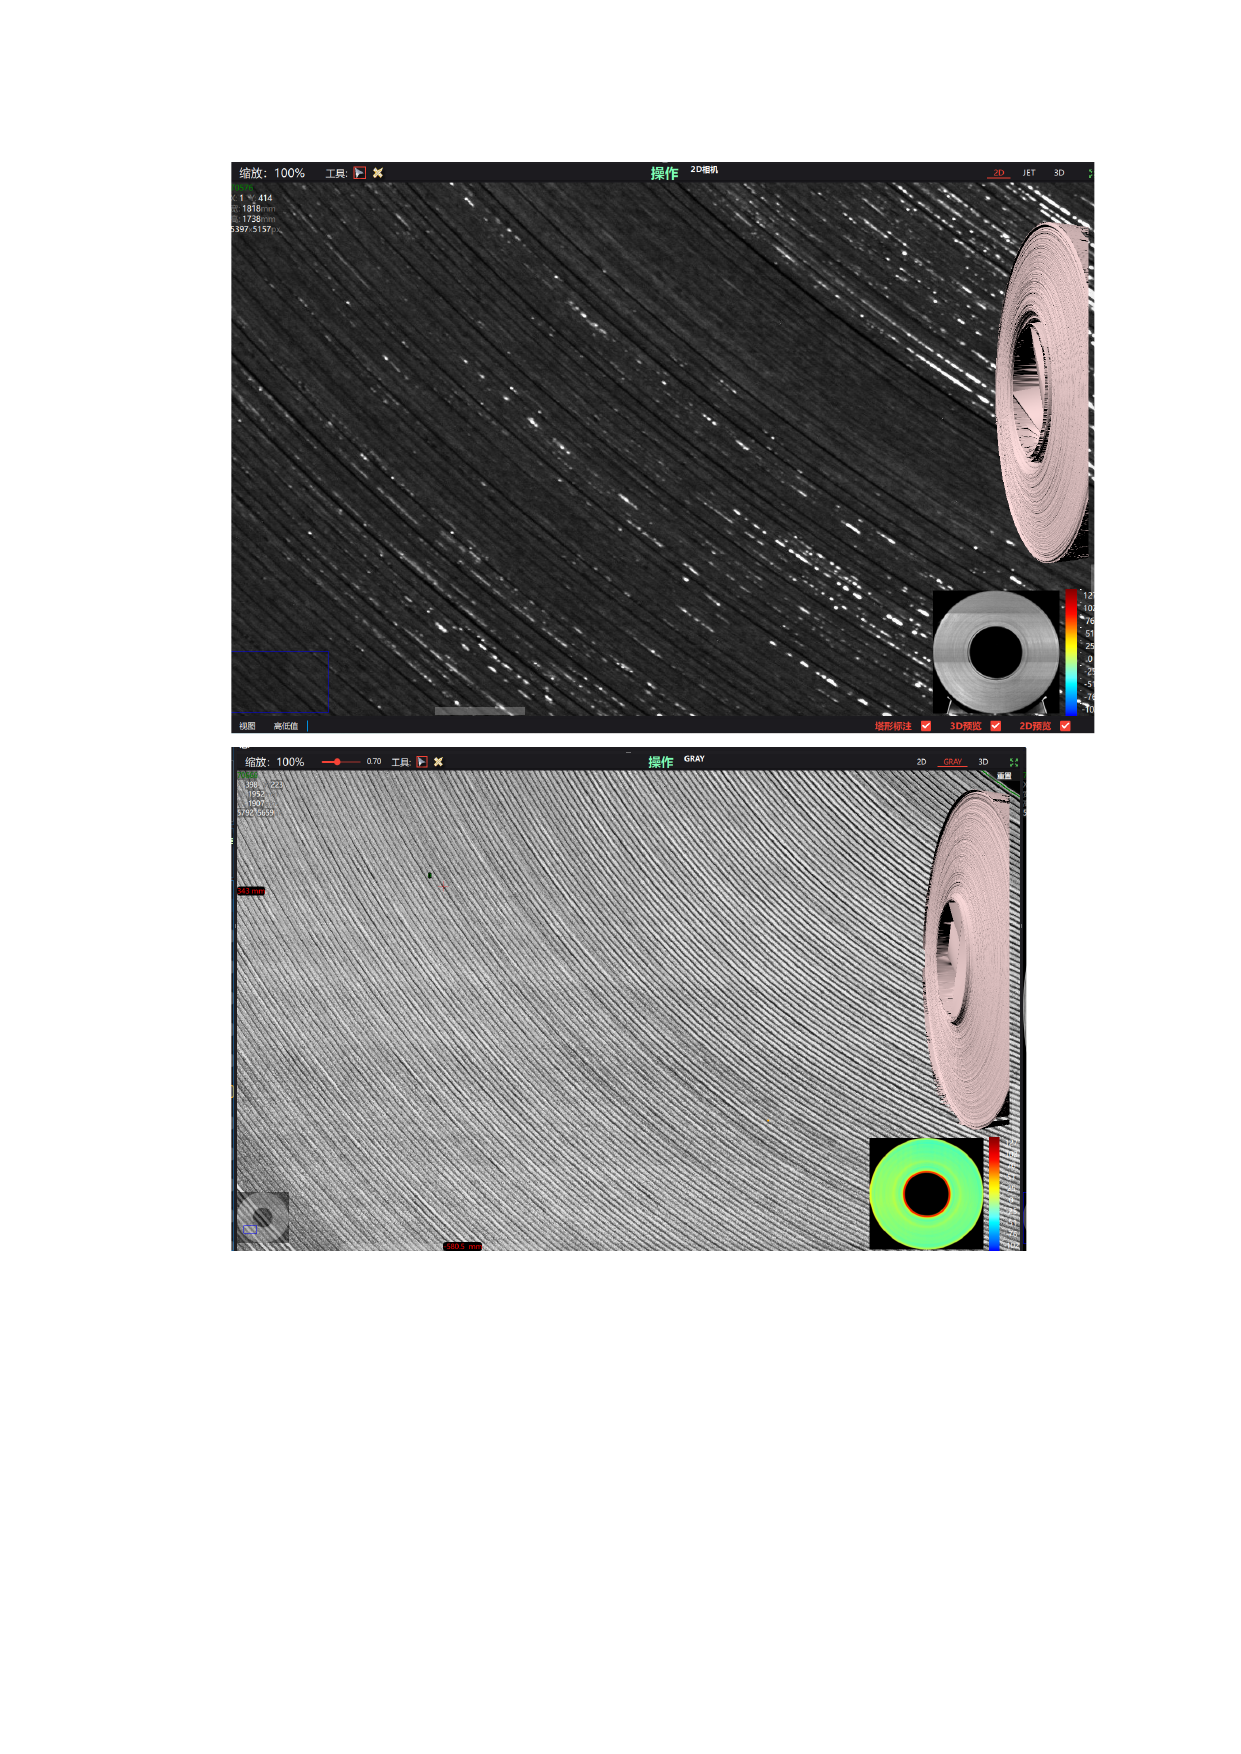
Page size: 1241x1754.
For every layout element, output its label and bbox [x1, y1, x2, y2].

picture [231, 162, 1095, 734]
picture [231, 747, 1027, 1251]
